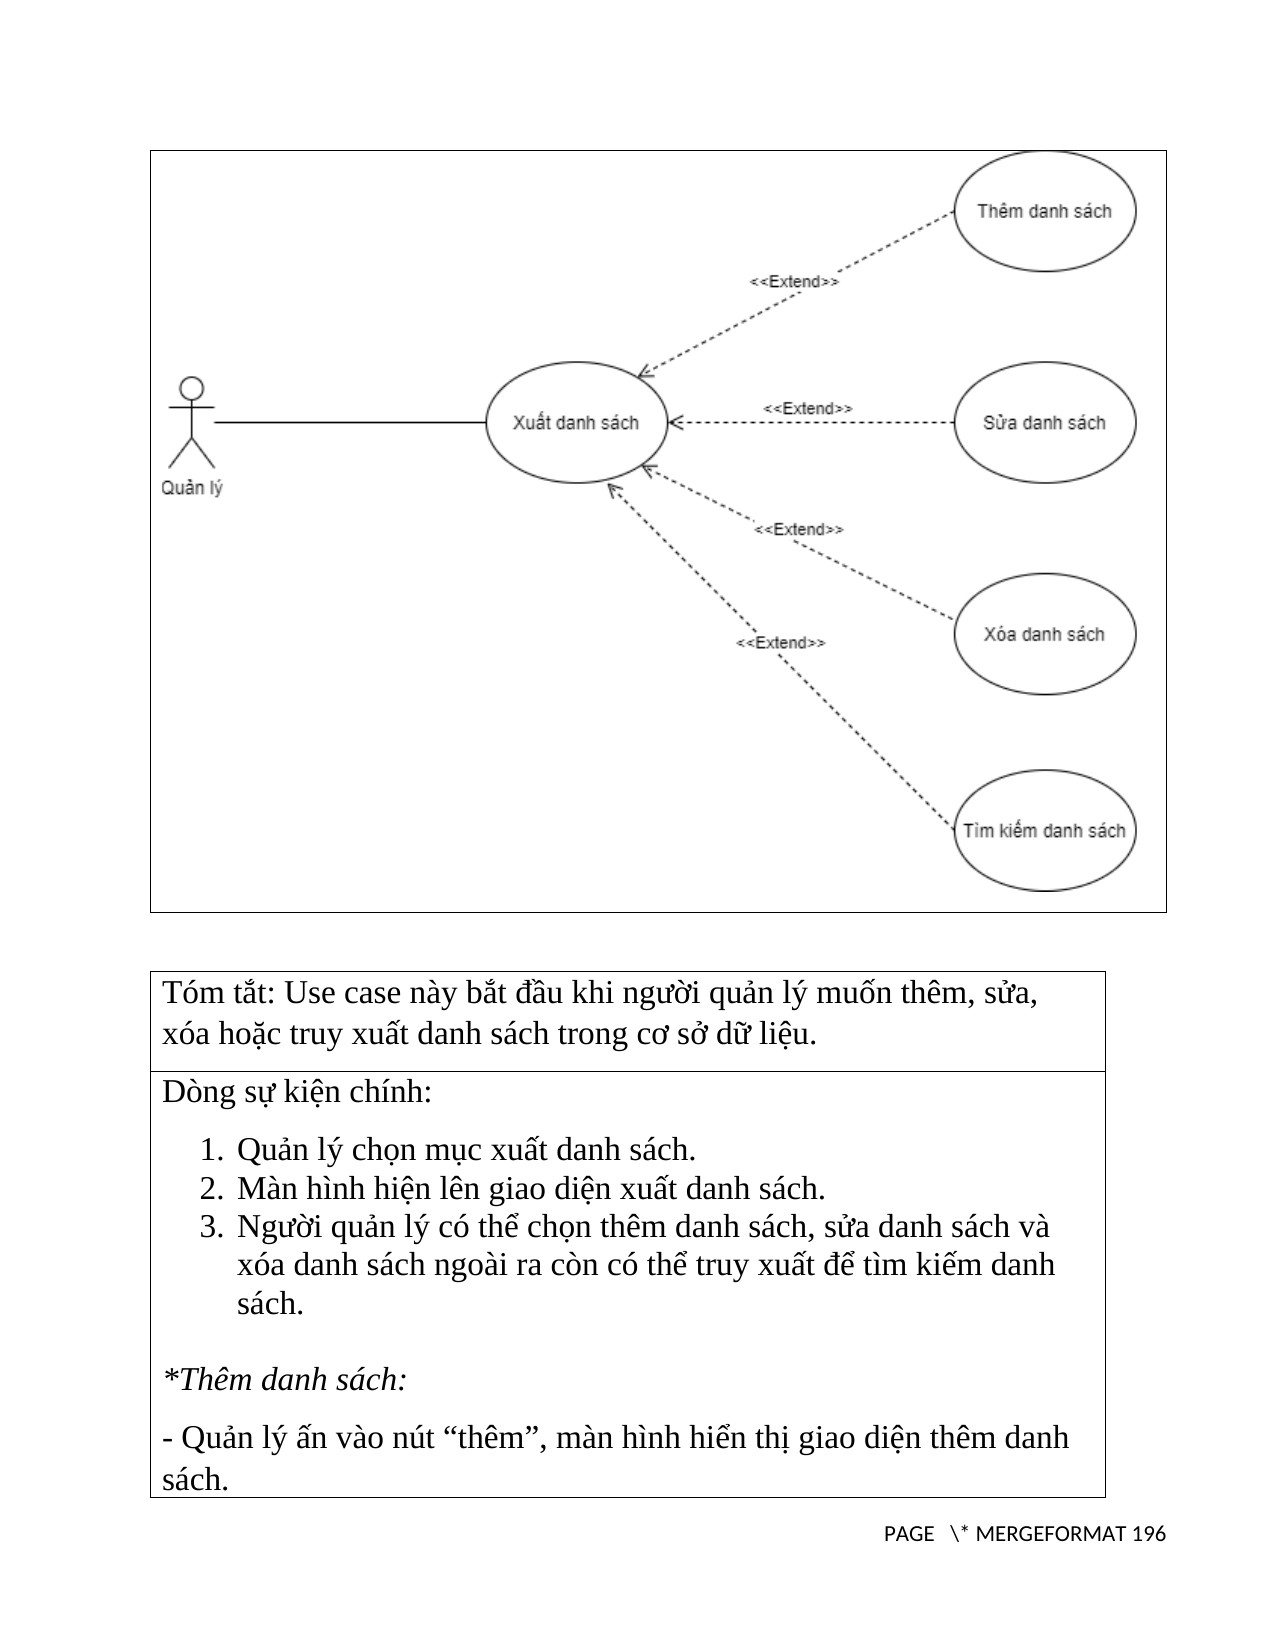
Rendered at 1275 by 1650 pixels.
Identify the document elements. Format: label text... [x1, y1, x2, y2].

picture [161, 151, 1137, 892]
table_header [151, 151, 1166, 912]
table_header Tóm tắt: Use case này bắt đầu khi người quản lý muốn thêm, sửa, xóa hoặc truy xuất danh sách trong cơ sở dữ liệu. [151, 972, 1105, 1071]
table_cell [151, 1072, 1105, 1497]
